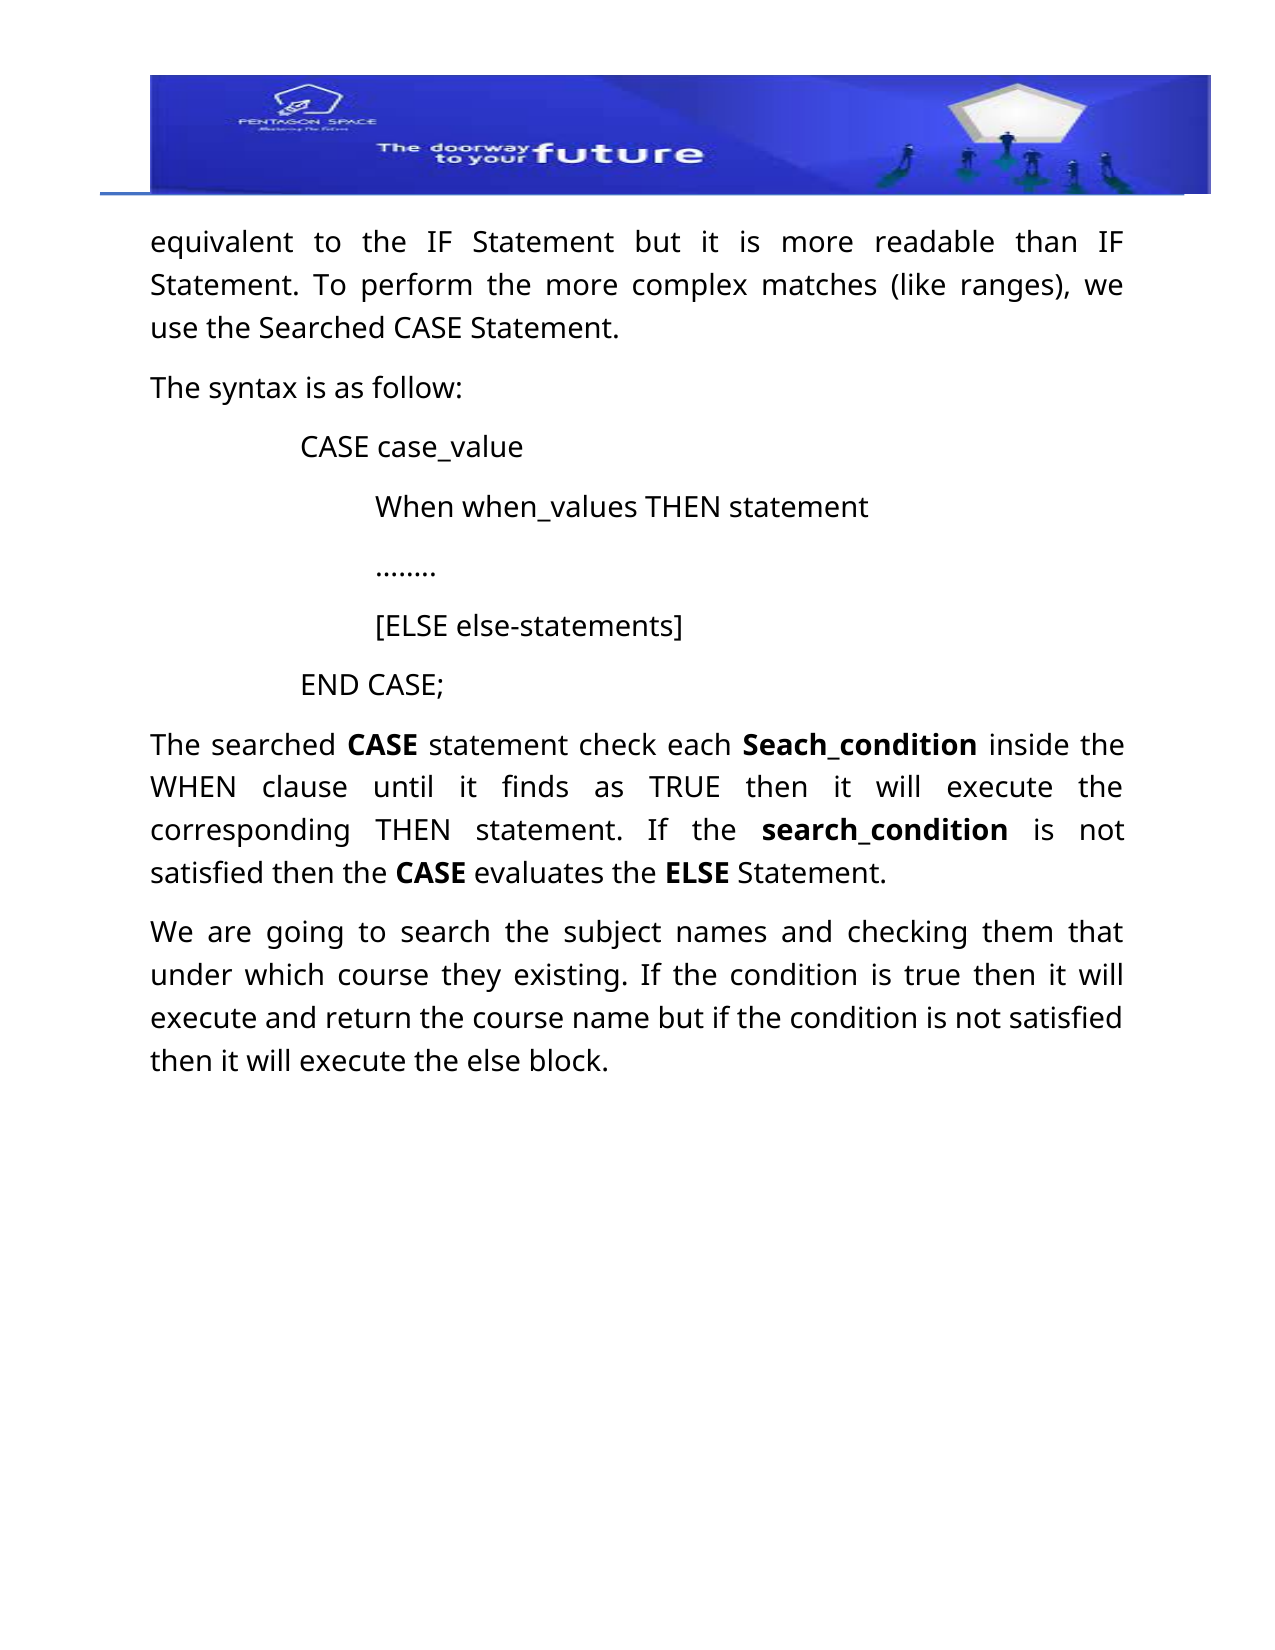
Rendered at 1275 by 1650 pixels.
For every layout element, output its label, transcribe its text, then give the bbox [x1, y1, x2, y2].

text END CASE; [150, 664, 1125, 704]
text …….. [150, 545, 1125, 585]
text We are going to search the subject names and checking them that under which course they existing. If the condition is true then it will execute and return the course name but if the condition is not satisfied then it will execute the else block. [150, 912, 1125, 1080]
text The syntax is as follow: [150, 367, 1125, 407]
text The searched CASE statement check each Seach_condition inside the WHEN clause until it finds as TRUE then it will execute the corresponding THEN statement. If the search_condition is not satisfied then the CASE evaluates the ELSE Statement. [150, 724, 1125, 892]
picture [150, 75, 1211, 194]
text CASE case_value [150, 426, 1125, 466]
text When when_values THEN statement [150, 486, 1125, 526]
text [ELSE else-statements] [150, 605, 1125, 644]
